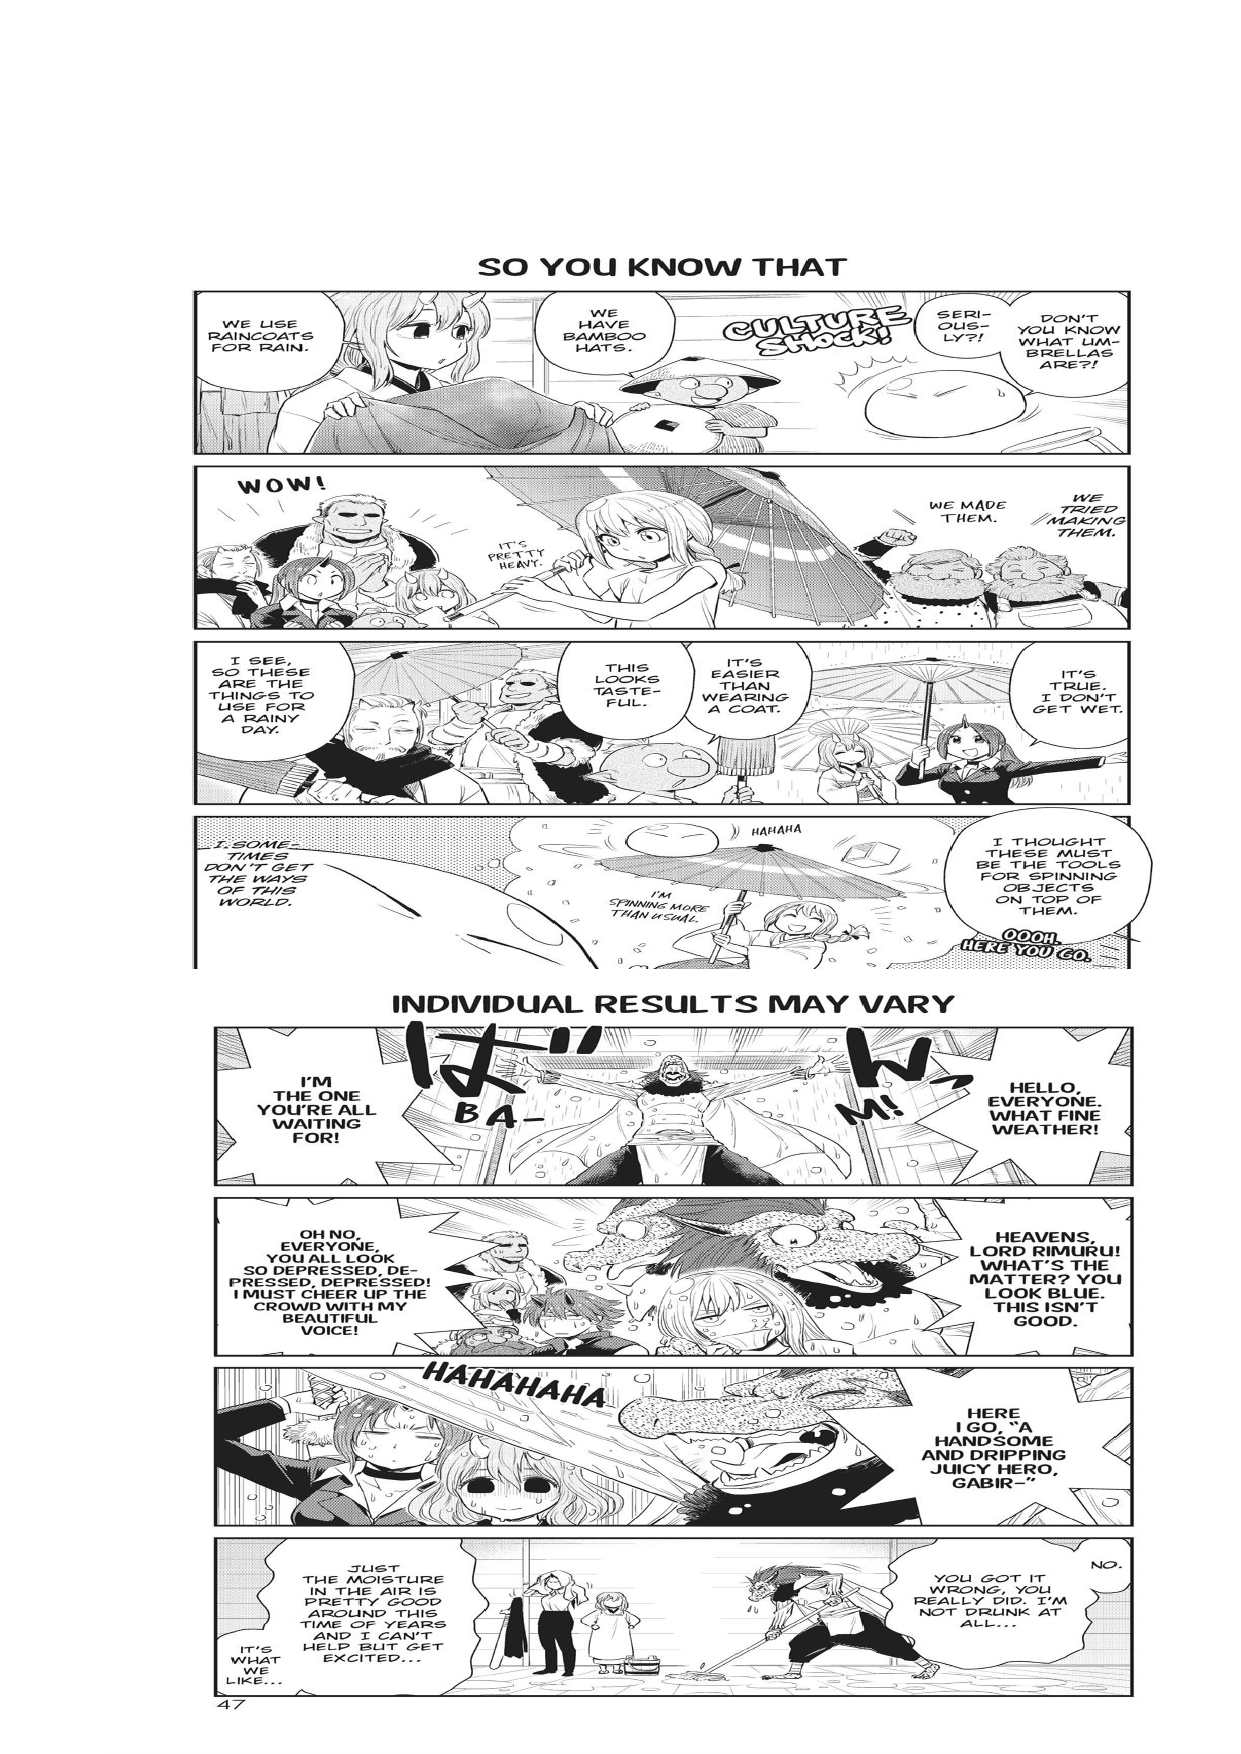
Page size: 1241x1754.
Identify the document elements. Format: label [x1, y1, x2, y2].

picture [85, 231, 1241, 1754]
